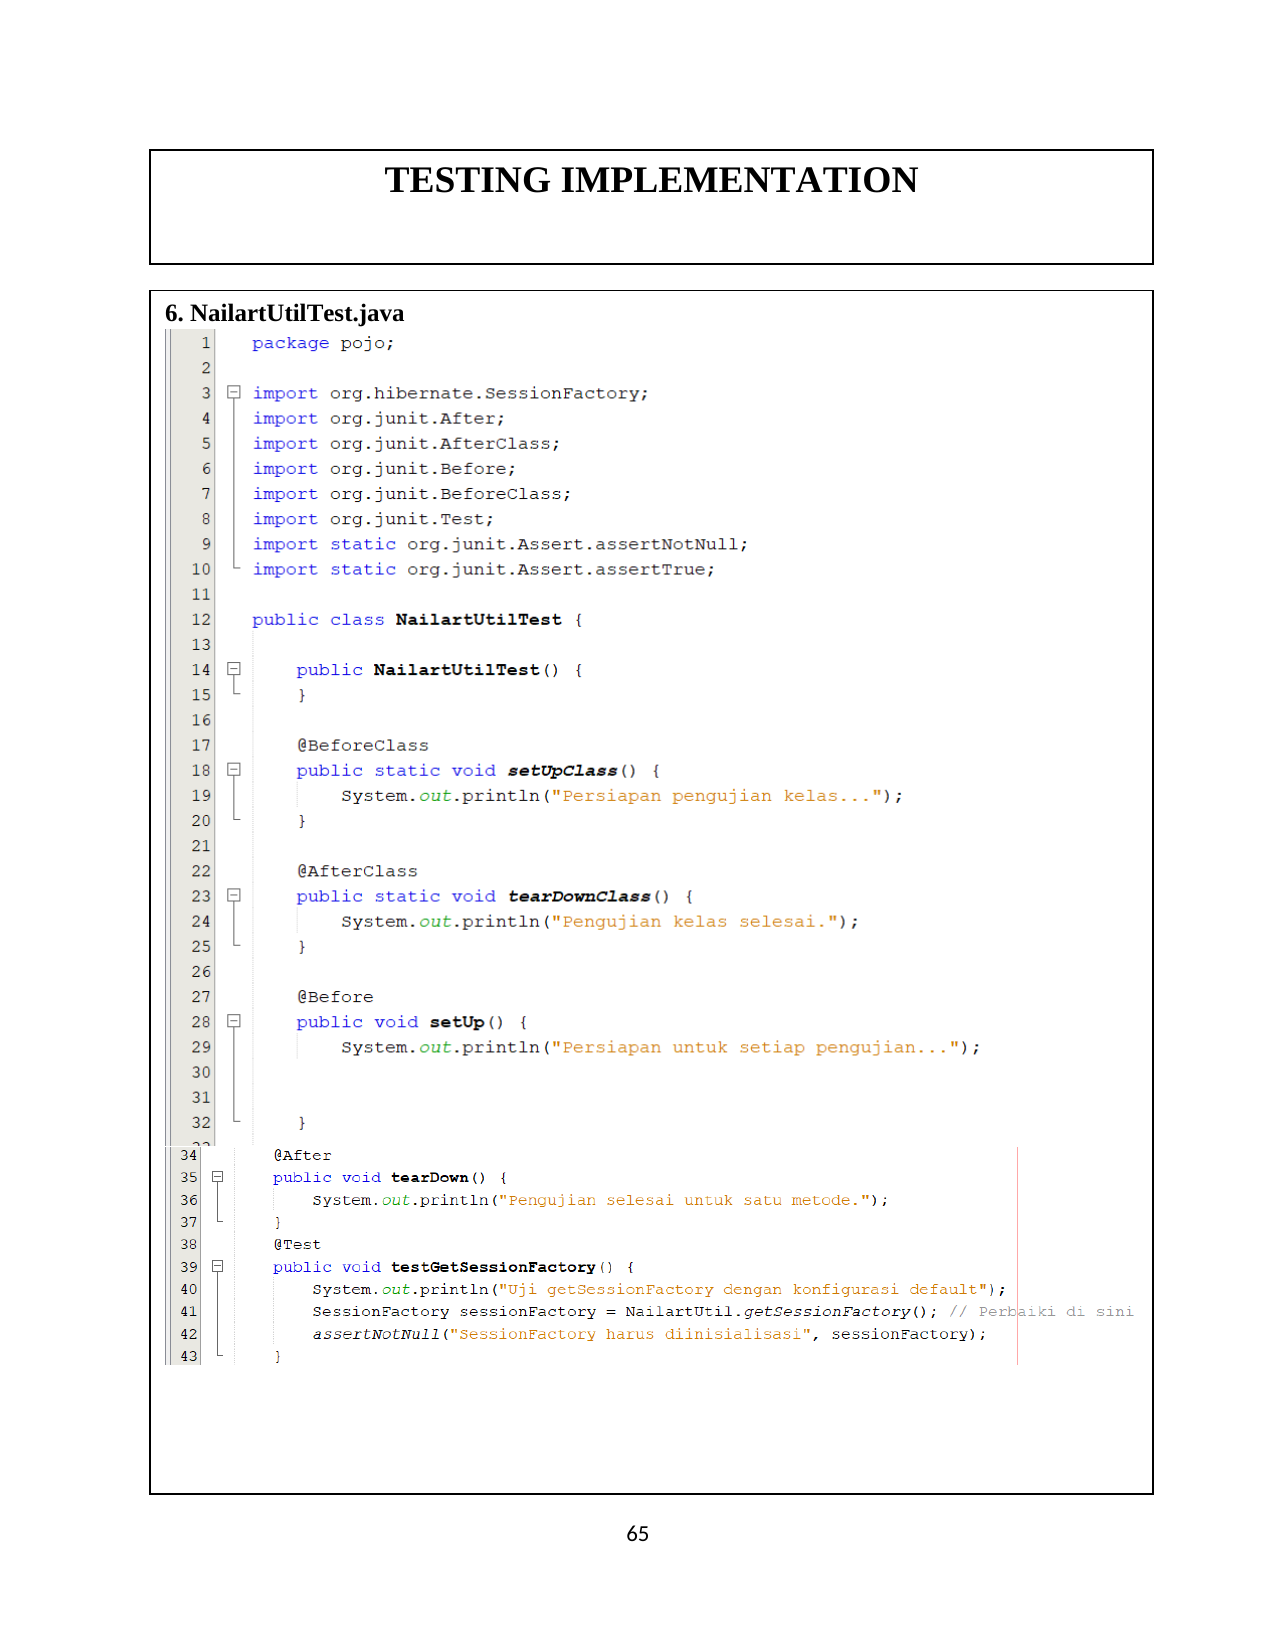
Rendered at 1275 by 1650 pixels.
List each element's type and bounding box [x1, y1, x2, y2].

picture [165, 1147, 1137, 1365]
picture [165, 329, 1137, 1146]
